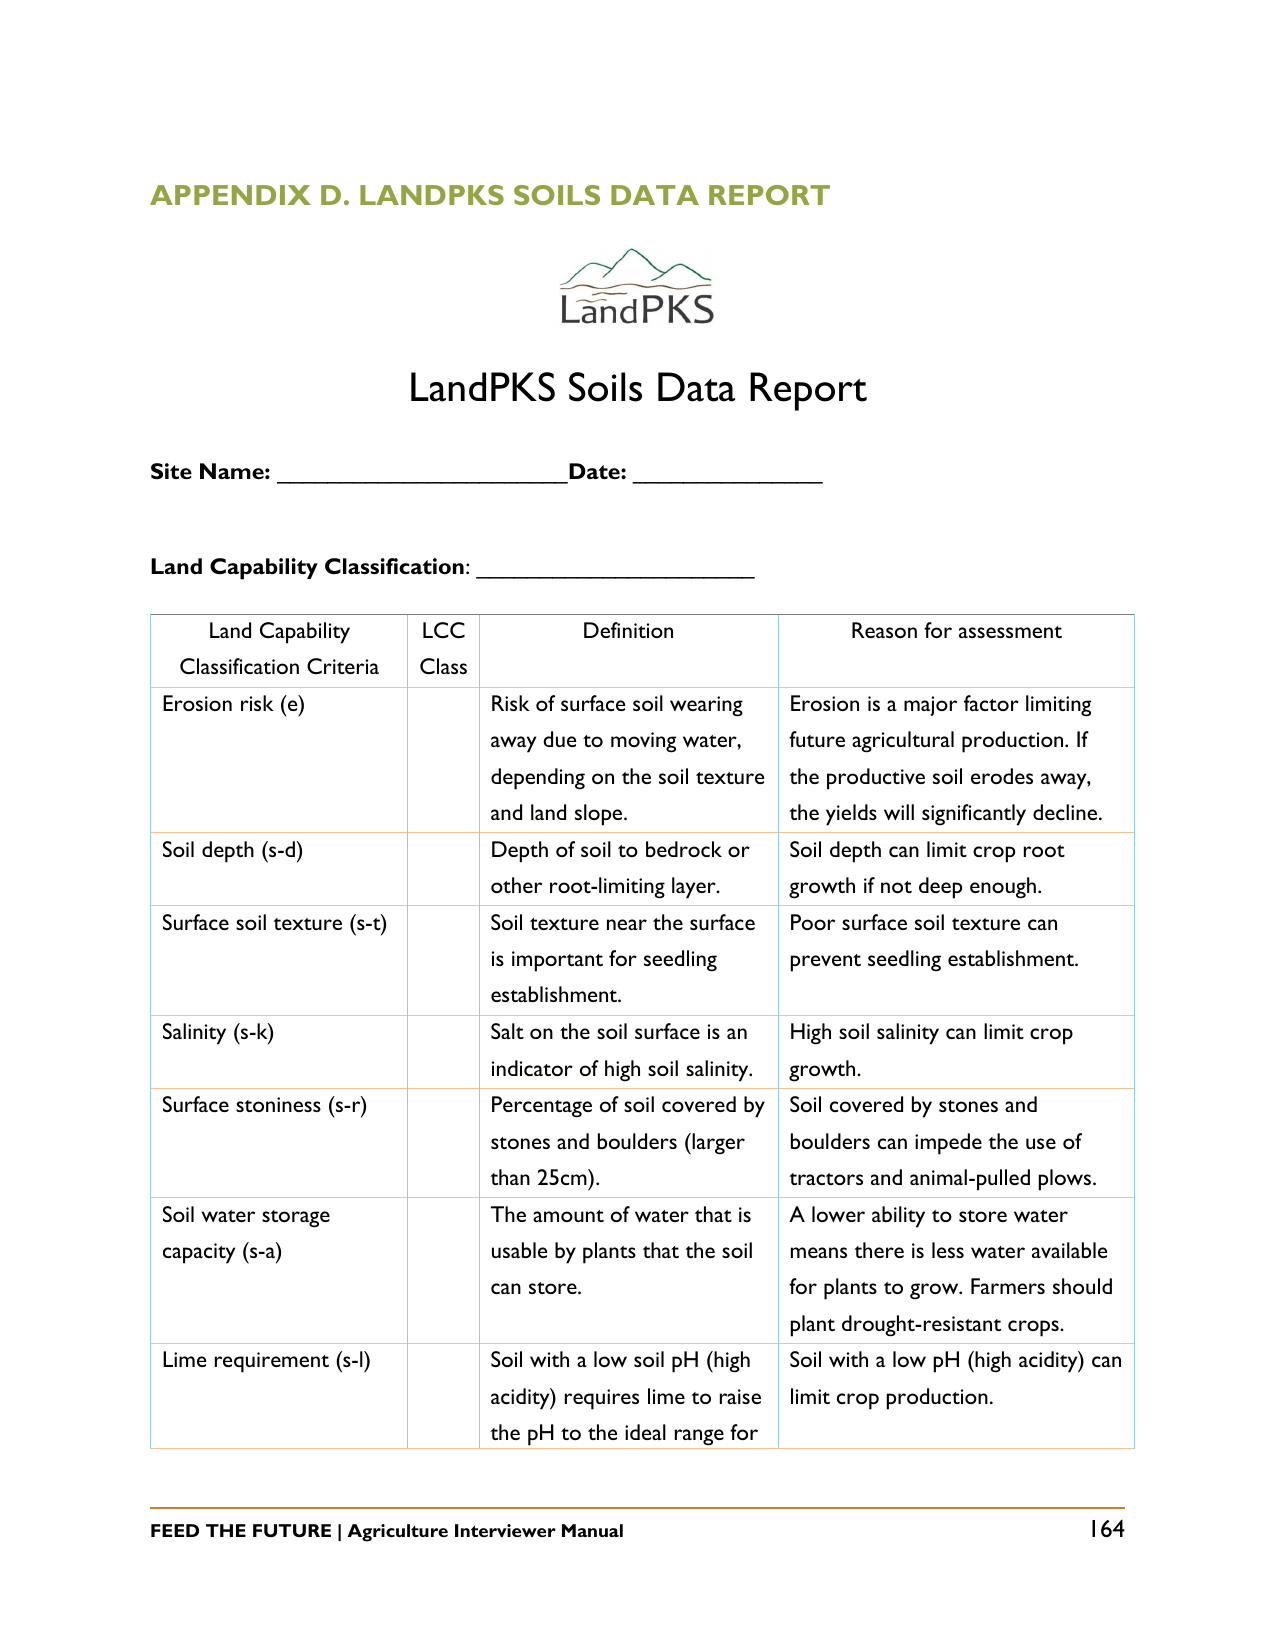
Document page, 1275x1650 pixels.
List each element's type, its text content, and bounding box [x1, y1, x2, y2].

table_cell [408, 1198, 479, 1343]
table_cell [408, 833, 479, 905]
text LandPKS Soils Data Report [150, 358, 1125, 416]
table_cell Salinity (s-k) [151, 1016, 407, 1088]
table_cell Percentage of soil covered by stones and boulders (larger than 25cm). [480, 1089, 778, 1197]
picture [552, 243, 723, 330]
table_cell Surface soil texture (s-t) [151, 906, 407, 1015]
table_cell Surface stoniness (s-r) [151, 1089, 407, 1197]
table_cell Poor surface soil texture can prevent seedling establishment. [779, 906, 1134, 1015]
table_cell Soil covered by stones and boulders can impede the use of tractors and animal-pulled plows. [779, 1089, 1134, 1197]
table_cell Salt on the soil surface is an indicator of high soil salinity. [480, 1016, 778, 1088]
text Site Name: _______________________Date: _______________ [84, 456, 1125, 487]
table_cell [779, 1344, 1134, 1448]
table_cell [408, 906, 479, 1015]
table_cell [408, 1016, 479, 1088]
table_cell Erosion risk (e) [151, 688, 407, 832]
table_cell The amount of water that is usable by plants that the soil can store. [480, 1198, 778, 1343]
table_cell Soil water storage capacity (s-a) [151, 1198, 407, 1343]
table_cell Risk of surface soil wearing away due to moving water, depending on the soil texture and land slope. [480, 688, 778, 832]
table_cell Erosion is a major factor limiting future agricultural production. If the productive soil erodes away, the yields will significantly decline. [779, 688, 1134, 832]
table_cell Soil depth (s-d) [151, 833, 407, 905]
table_cell High soil salinity can limit crop growth. [779, 1016, 1134, 1088]
table_cell Depth of soil to bedrock or other root-limiting layer. [480, 833, 778, 905]
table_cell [480, 1344, 778, 1448]
table_cell Soil depth can limit crop root growth if not deep enough. [779, 833, 1134, 905]
table_header LCC Class [408, 615, 479, 687]
table_cell Soil texture near the surface is important for seedling establishment. [480, 906, 778, 1015]
table_cell [408, 1344, 479, 1448]
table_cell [151, 1344, 407, 1448]
text Land Capability Classification: ______________________ [150, 550, 1125, 582]
table_header Land Capability Classification Criteria [151, 615, 407, 687]
subtitle Appendix D. LandPKS soils data report [150, 175, 1125, 215]
table_cell [408, 1089, 479, 1197]
table_header Reason for assessment [779, 615, 1134, 687]
table_cell [408, 688, 479, 832]
table_header Definition [480, 615, 778, 687]
table_cell A lower ability to store water means there is less water available for plants to grow. Farmers should plant drought-resistant crops. [779, 1198, 1134, 1343]
